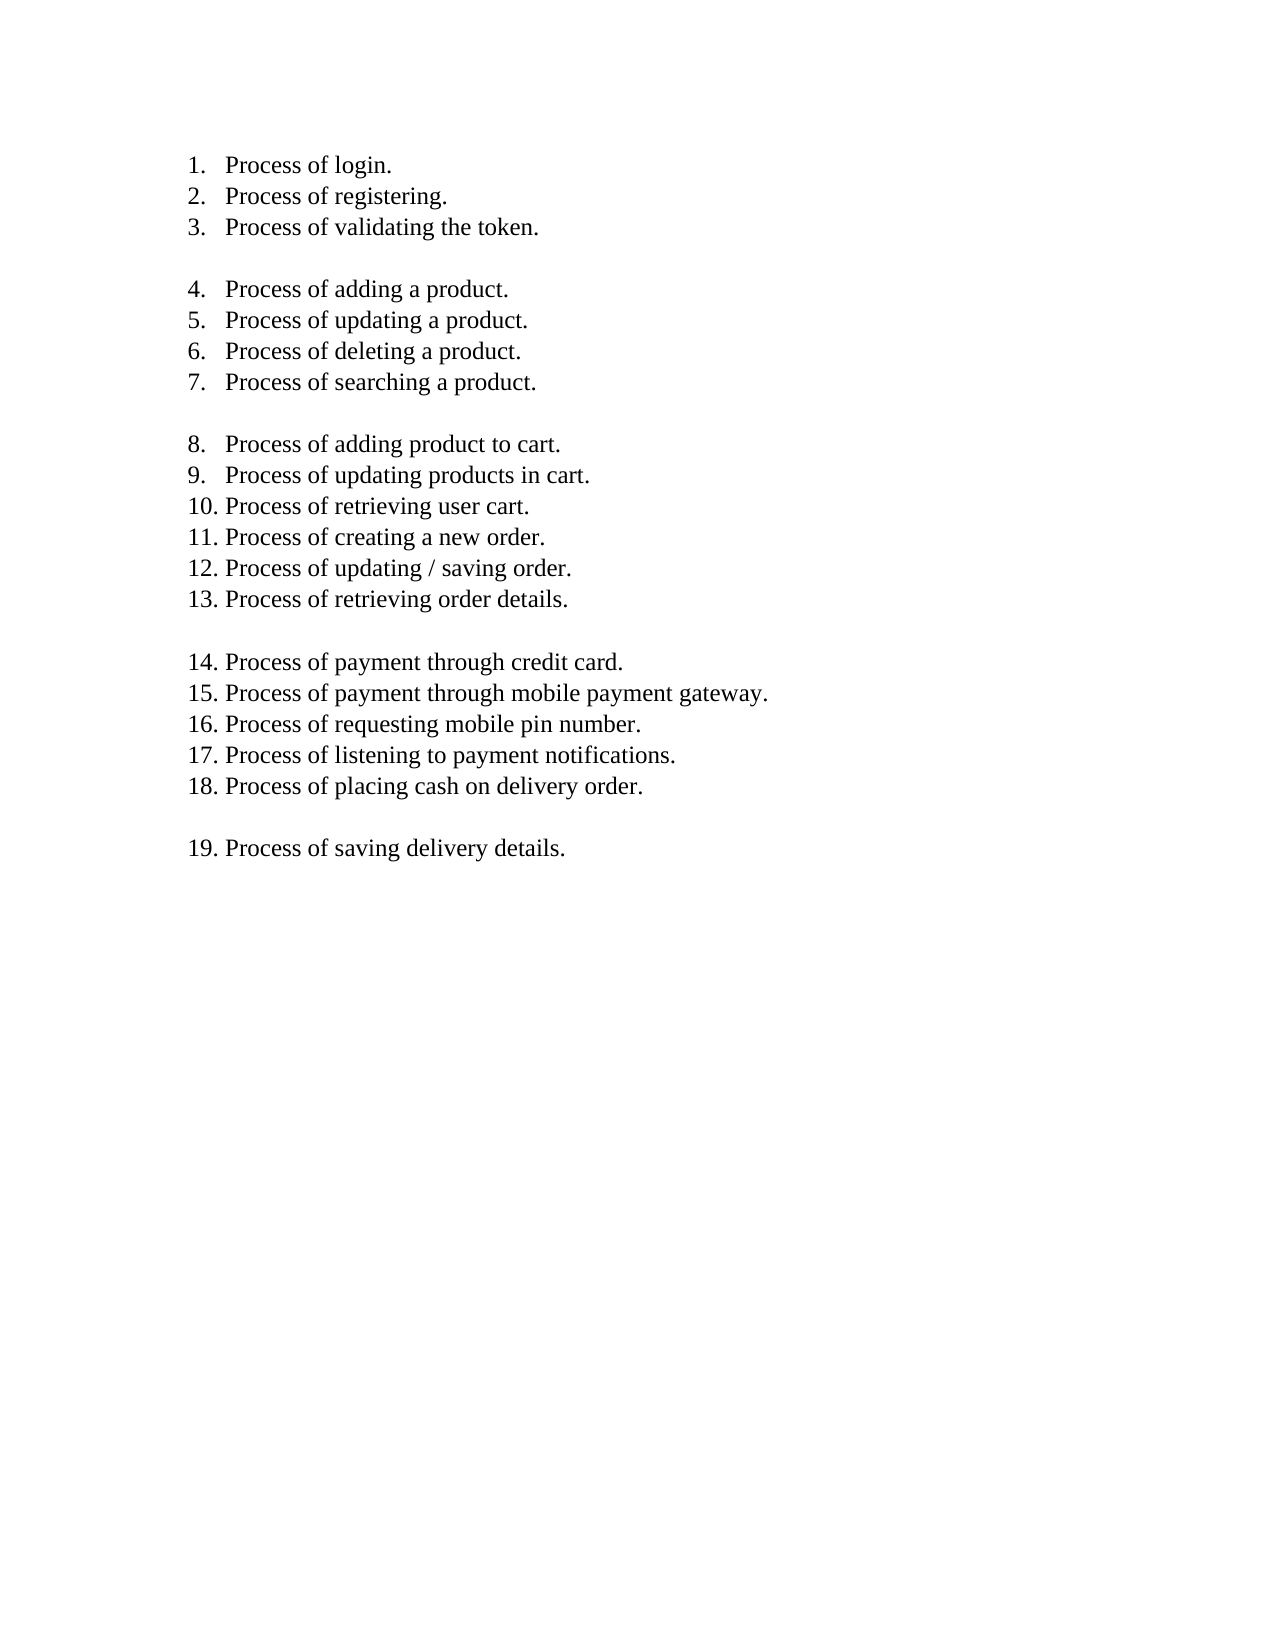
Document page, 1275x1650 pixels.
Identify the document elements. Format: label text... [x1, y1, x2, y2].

list Process of placing cash on delivery order. [187, 771, 1125, 799]
list Process of adding a product. [187, 274, 1125, 303]
list Process of saving delivery details. [187, 833, 1125, 862]
list Process of login. [187, 150, 1125, 179]
list Process of retrieving order details. [187, 584, 1125, 613]
list Process of updating a product. [187, 305, 1125, 334]
list Process of listening to payment notifications. [187, 740, 1125, 768]
list Process of searching a product. [187, 367, 1125, 396]
list Process of deleting a product. [187, 336, 1125, 365]
list Process of adding product to cart. [187, 429, 1125, 458]
list Process of payment through mobile payment gateway. [187, 678, 1125, 706]
list Process of retrieving user cart. [187, 491, 1125, 520]
list Process of updating / saving order. [187, 553, 1125, 582]
list Process of requesting mobile pin number. [187, 709, 1125, 737]
list Process of creating a new order. [187, 522, 1125, 551]
list Process of validating the token. [187, 212, 1125, 241]
list Process of payment through credit card. [187, 647, 1125, 675]
list Process of registering. [187, 181, 1125, 210]
list Process of updating products in cart. [187, 460, 1125, 489]
